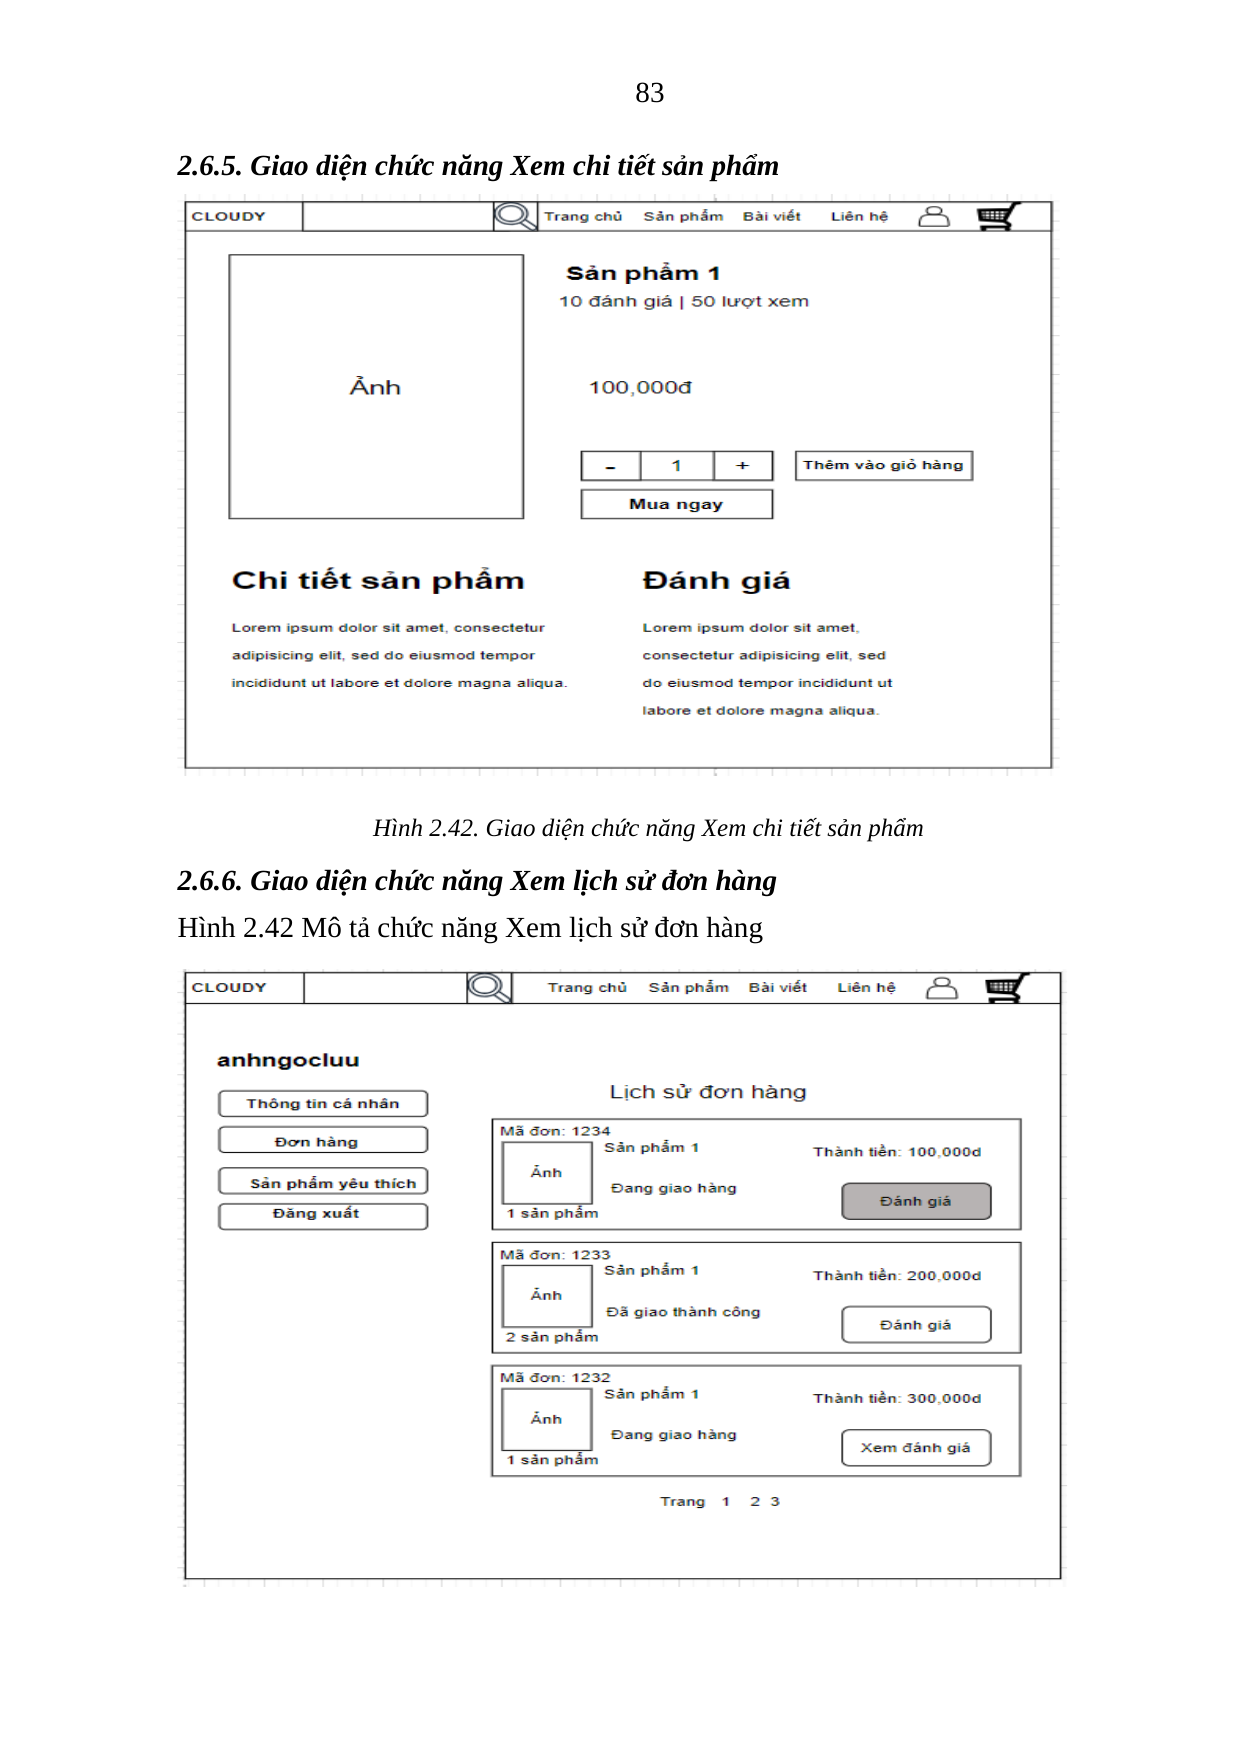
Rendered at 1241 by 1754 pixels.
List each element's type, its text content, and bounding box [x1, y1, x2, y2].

picture [177, 969, 1068, 1587]
picture [177, 194, 1060, 776]
subtitle 2.6.6. Giao diện chức năng Xem lịch sử đơn hàng [177, 863, 1122, 897]
text Hình 2.42 Mô tả chức năng Xem lịch sử đơn hàng [177, 910, 1122, 943]
subtitle 2.6.5. Giao diện chức năng Xem chi tiết sản phẩm [177, 148, 1122, 181]
